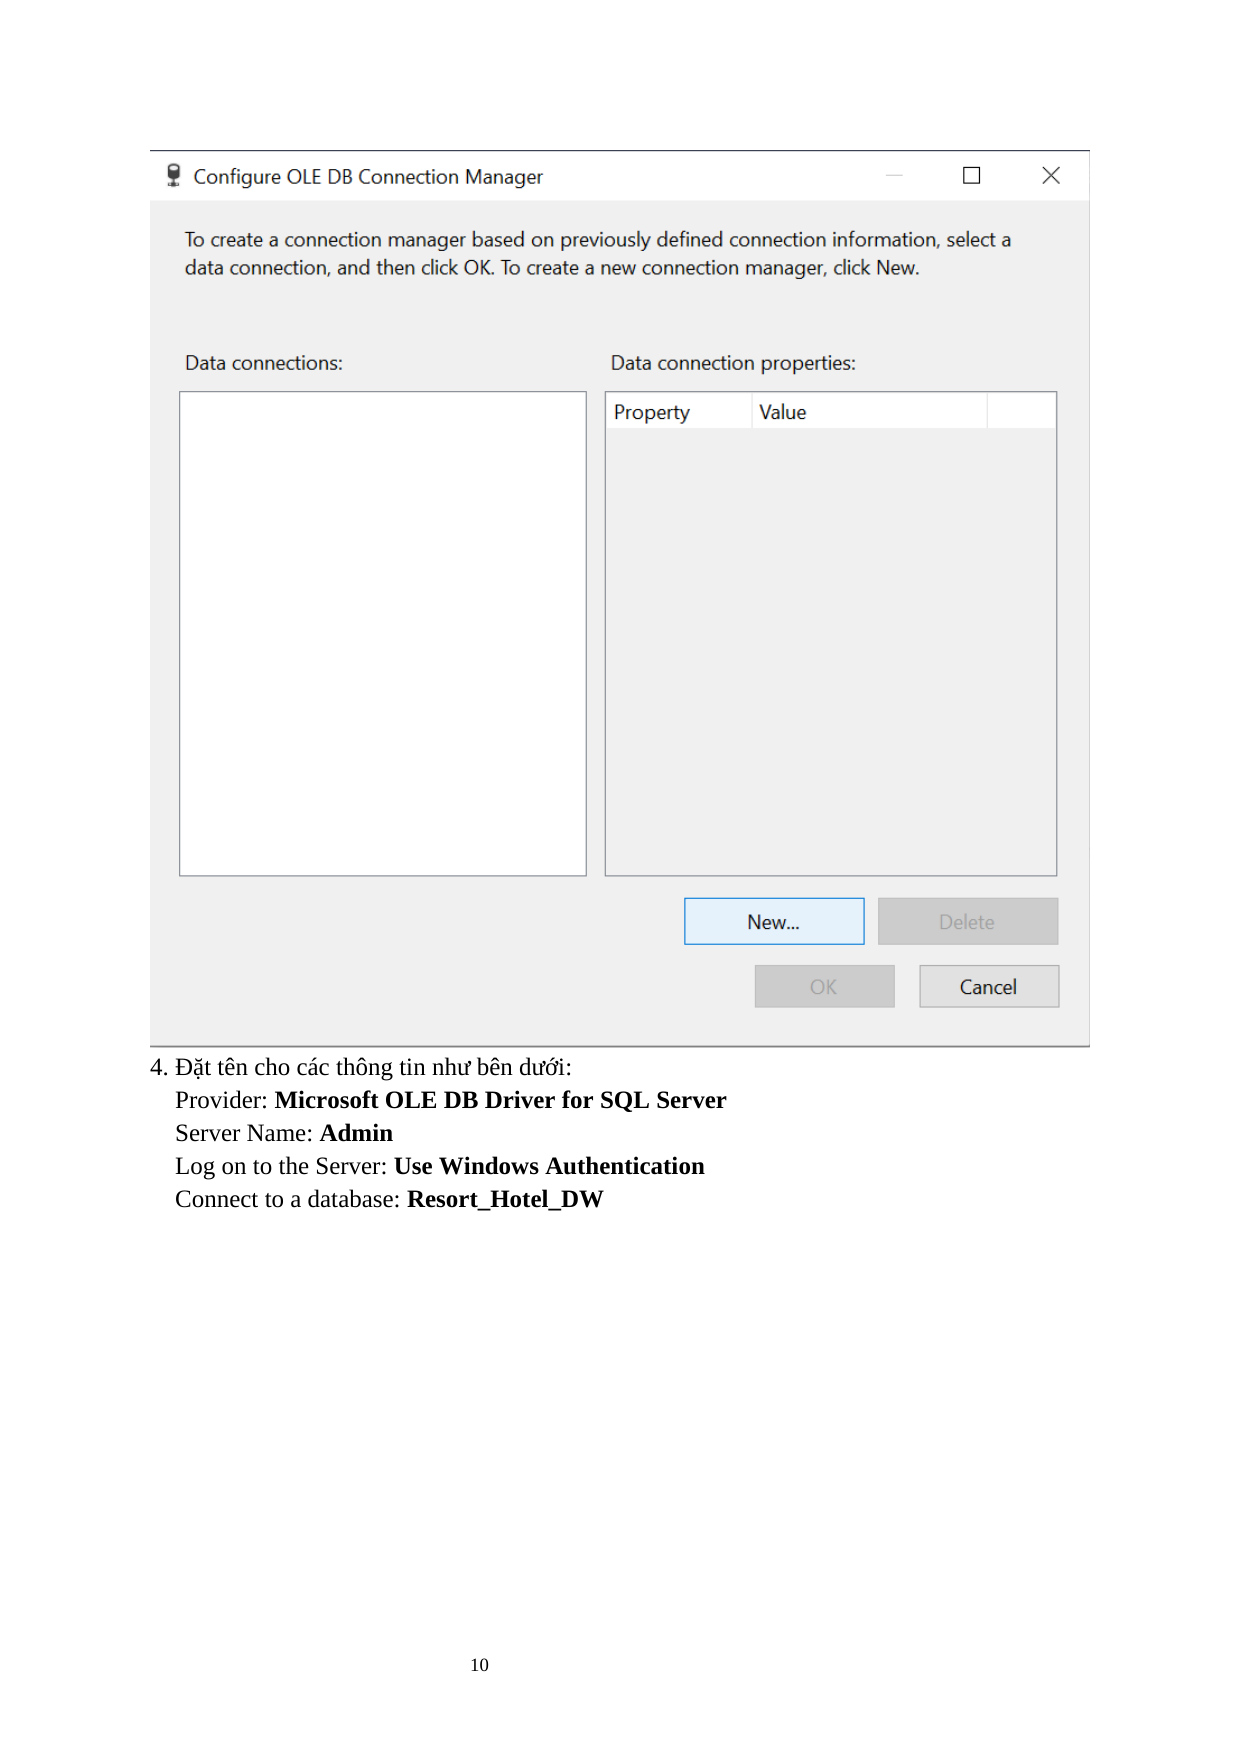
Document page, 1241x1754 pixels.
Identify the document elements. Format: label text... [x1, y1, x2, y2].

text Connect to a database: Resort_Hotel_DW [150, 1184, 1090, 1213]
picture [150, 150, 1090, 1048]
text Log on to the Server: Use Windows Authentication [150, 1151, 1090, 1180]
text Provider: Microsoft OLE DB Driver for SQL Server [150, 1085, 1090, 1114]
text Server Name: Admin [150, 1118, 1090, 1147]
list Đặt tên cho các thông tin như bên dưới: [150, 1052, 1090, 1081]
